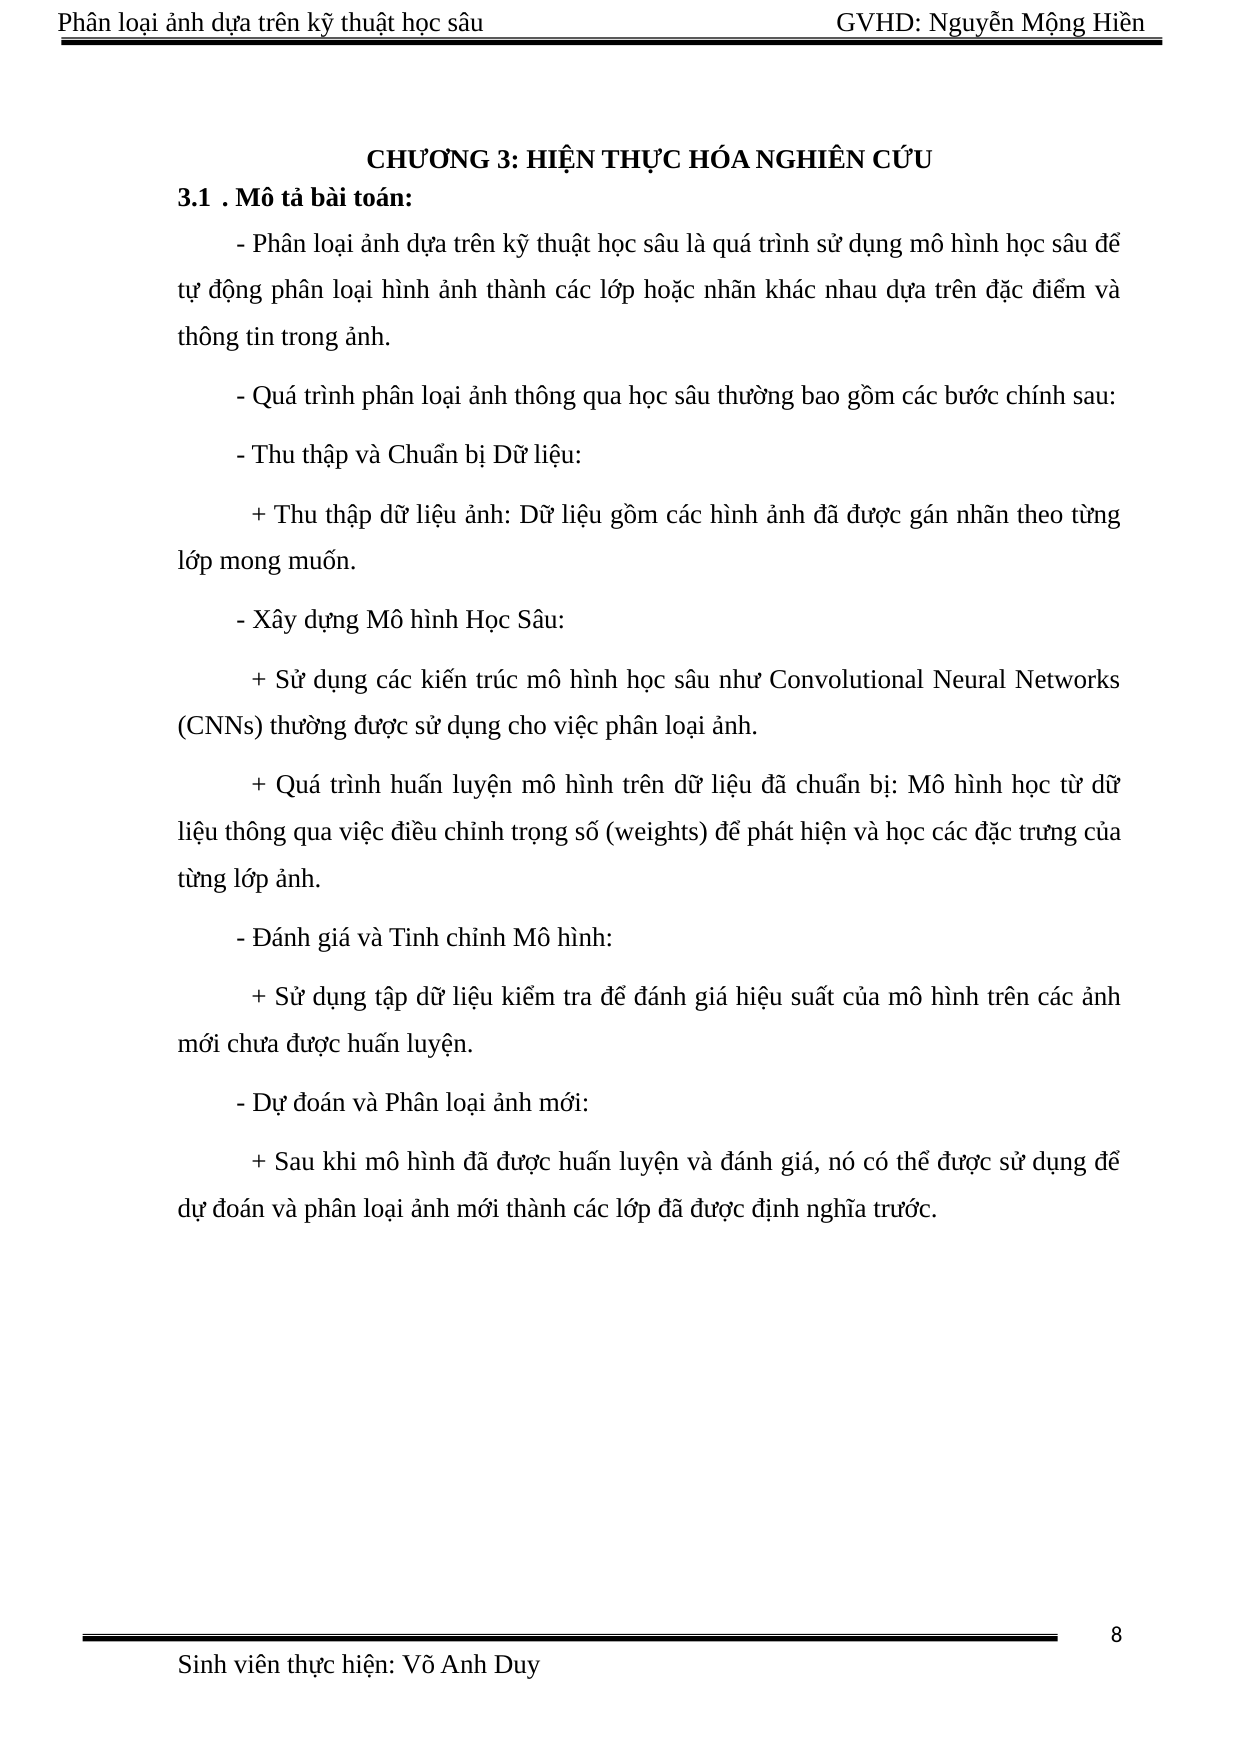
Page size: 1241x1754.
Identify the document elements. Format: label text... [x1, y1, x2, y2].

text - Quá trình phân loại ảnh thông qua học sâu thường bao gồm các bước chính sau: [177, 379, 1122, 411]
text + Sử dụng tập dữ liệu kiểm tra để đánh giá hiệu suất của mô hình trên các ảnh mới chưa được huấn luyện. [177, 980, 1122, 1058]
text - Đánh giá và Tinh chỉnh Mô hình: [177, 921, 1122, 952]
text - Xây dựng Mô hình Học Sâu: [177, 603, 1122, 635]
subtitle CHƯƠNG 3: HIỆN THỰC HÓA NGHIÊN CỨU [177, 143, 1122, 174]
subtitle . Mô tả bài toán: [177, 181, 1122, 212]
text - Thu thập và Chuẩn bị Dữ liệu: [177, 438, 1122, 470]
text + Quá trình huấn luyện mô hình trên dữ liệu đã chuẩn bị: Mô hình học từ dữ liệu thông qua việc điều chỉnh trọng số (weights) để phát hiện và học các đặc trưng của từng lớp ảnh. [177, 768, 1122, 893]
text + Thu thập dữ liệu ảnh: Dữ liệu gồm các hình ảnh đã được gán nhãn theo từng lớp mong muốn. [177, 498, 1122, 576]
text + Sử dụng các kiến trúc mô hình học sâu như Convolutional Neural Networks (CNNs) thường được sử dụng cho việc phân loại ảnh. [177, 663, 1122, 741]
text - Dự đoán và Phân loại ảnh mới: [177, 1086, 1122, 1117]
text - Phân loại ảnh dựa trên kỹ thuật học sâu là quá trình sử dụng mô hình học sâu để tự động phân loại hình ảnh thành các lớp hoặc nhãn khác nhau dựa trên đặc điểm và thông tin trong ảnh. [177, 227, 1122, 351]
text + Sau khi mô hình đã được huấn luyện và đánh giá, nó có thể được sử dụng để dự đoán và phân loại ảnh mới thành các lớp đã được định nghĩa trước. [177, 1145, 1122, 1223]
